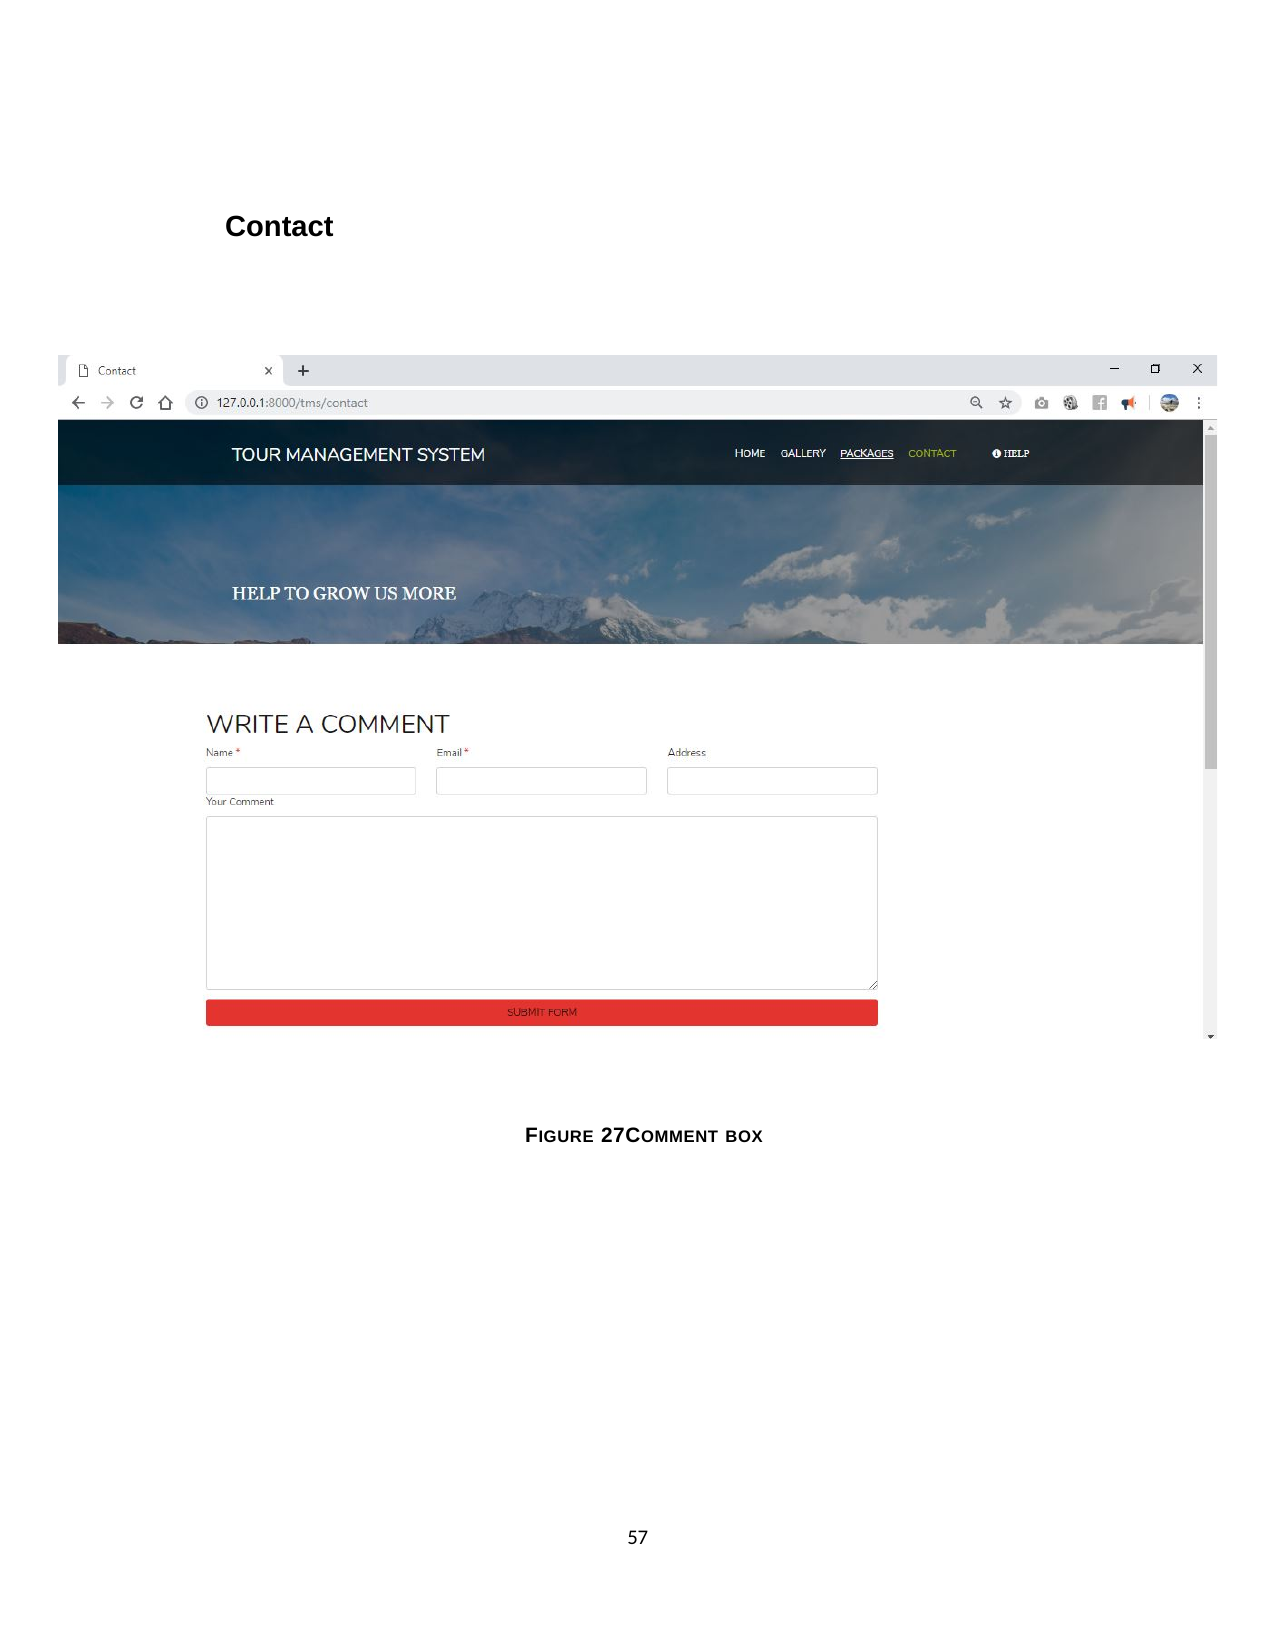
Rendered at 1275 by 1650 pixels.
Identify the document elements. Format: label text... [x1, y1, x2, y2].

subtitle Contact [150, 209, 1125, 242]
picture [58, 355, 1218, 1039]
text Figure 27Comment box [450, 1123, 1125, 1147]
